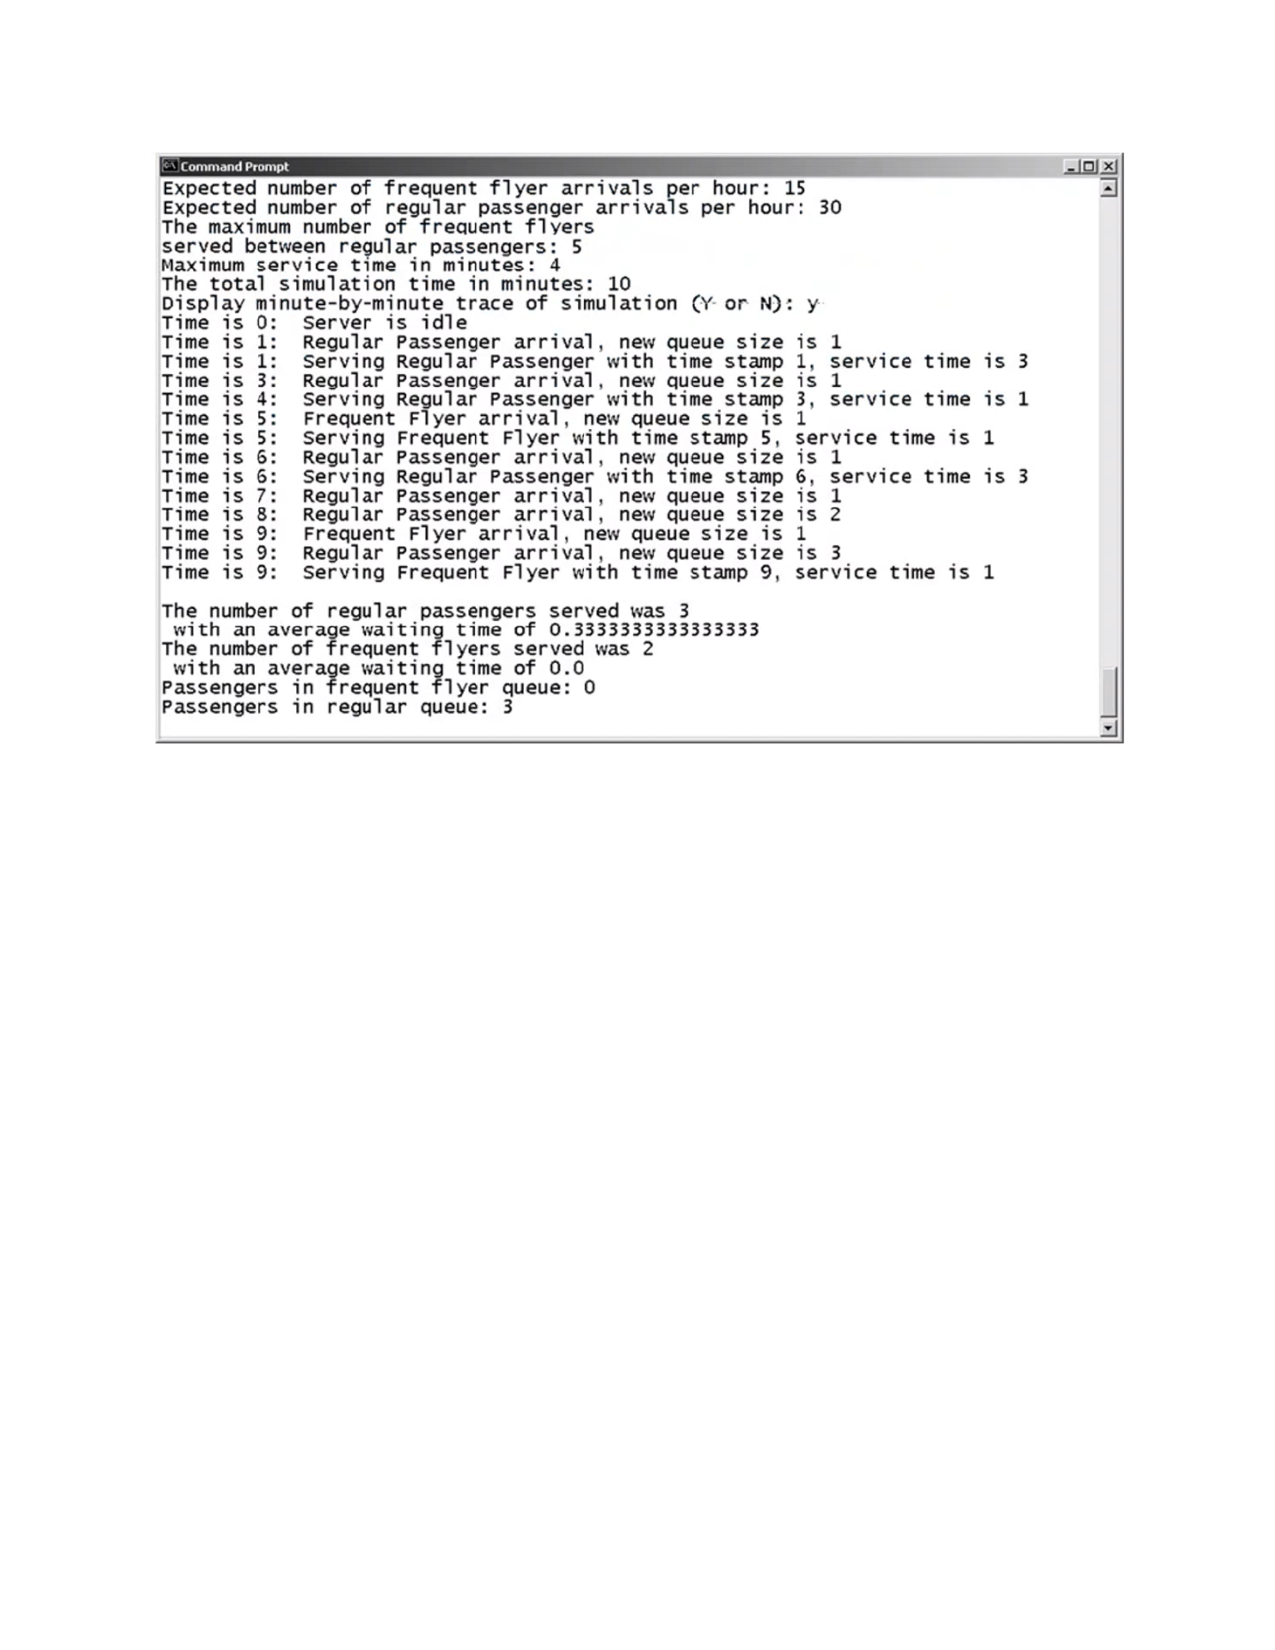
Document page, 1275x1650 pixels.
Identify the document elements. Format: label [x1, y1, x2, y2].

picture [150, 150, 1125, 746]
